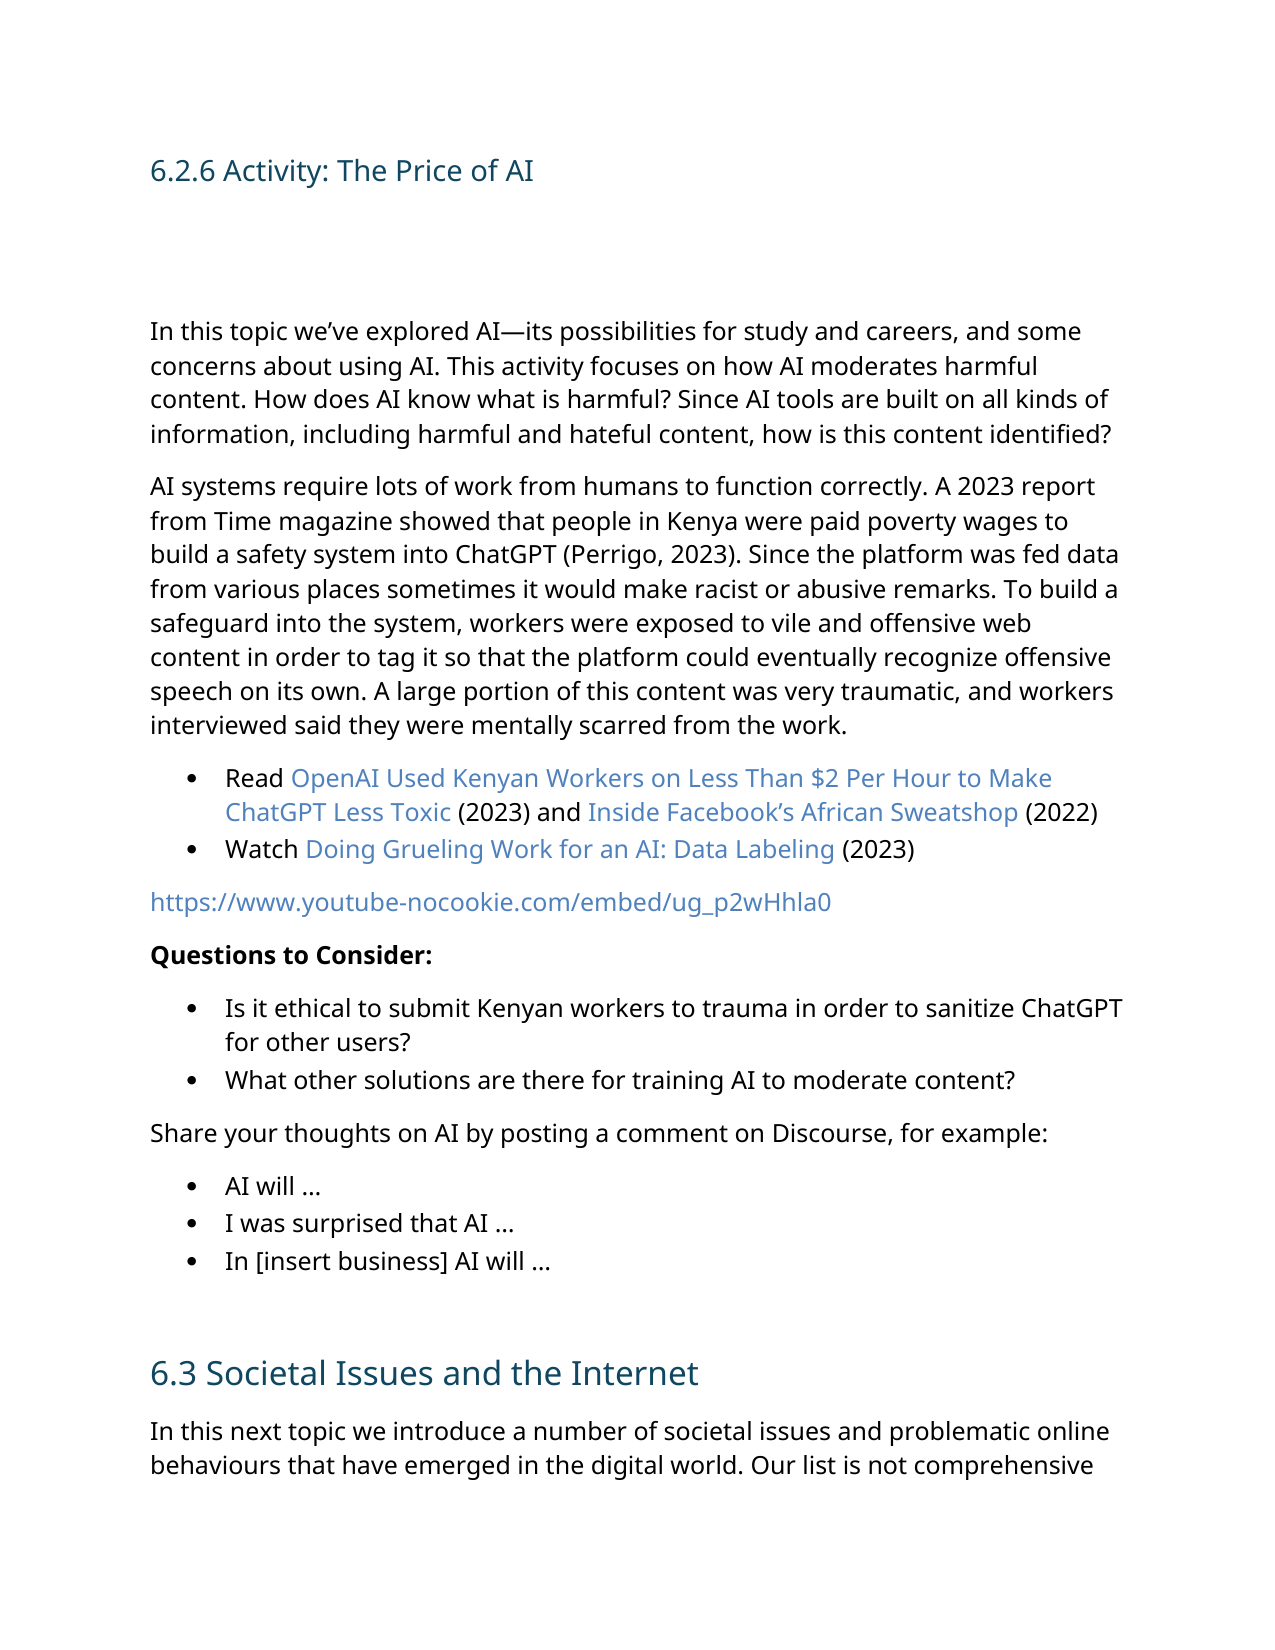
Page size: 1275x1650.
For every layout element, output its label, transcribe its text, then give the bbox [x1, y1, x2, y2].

text Questions to Consider: [150, 938, 1125, 972]
list Watch Doing Grueling Work for an AI: Data Labeling (2023) [187, 832, 1125, 866]
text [150, 1413, 1125, 1482]
list AI will … [187, 1168, 1125, 1202]
list I was surprised that AI … [187, 1206, 1125, 1240]
list Is it ethical to submit Kenyan workers to trauma in order to sanitize ChatGPT for other users? [187, 991, 1125, 1059]
list Read OpenAI Used Kenyan Workers on Less Than $2 Per Hour to Make ChatGPT Less Toxic (2023) and Inside Facebook’s African Sweatshop (2022) [187, 760, 1125, 828]
text https://www.youtube-nocookie.com/embed/ug_p2wHhla0 [150, 885, 1125, 919]
text AI systems require lots of work from humans to function correctly. A 2023 report from Time magazine showed that people in Kenya were paid poverty wages to build a safety system into ChatGPT (Perrigo, 2023). Since the platform was fed data from various places sometimes it would make racist or abusive remarks. To build a safeguard into the system, workers were exposed to vile and offensive web content in order to tag it so that the platform could eventually recognize offensive speech on its own. A large portion of this content was very traumatic, and workers interviewed said they were mentally scarred from the work. [150, 469, 1125, 742]
text Share your thoughts on AI by posting a comment on Discourse, for example: [150, 1115, 1125, 1149]
text In this topic we’ve explored AI—its possibilities for study and careers, and some concerns about using AI. This activity focuses on how AI moderates harmful content. How does AI know what is harmful? Since AI tools are built on all kinds of information, including harmful and hateful content, how is this content identified? [150, 314, 1125, 450]
list What other solutions are there for training AI to moderate content? [187, 1062, 1125, 1097]
list In [insert business] AI will … [187, 1244, 1125, 1278]
subtitle 6.3 Societal Issues and the Internet [150, 1349, 1125, 1395]
subtitle 6.2.6 Activity: The Price of AI [150, 150, 1125, 190]
